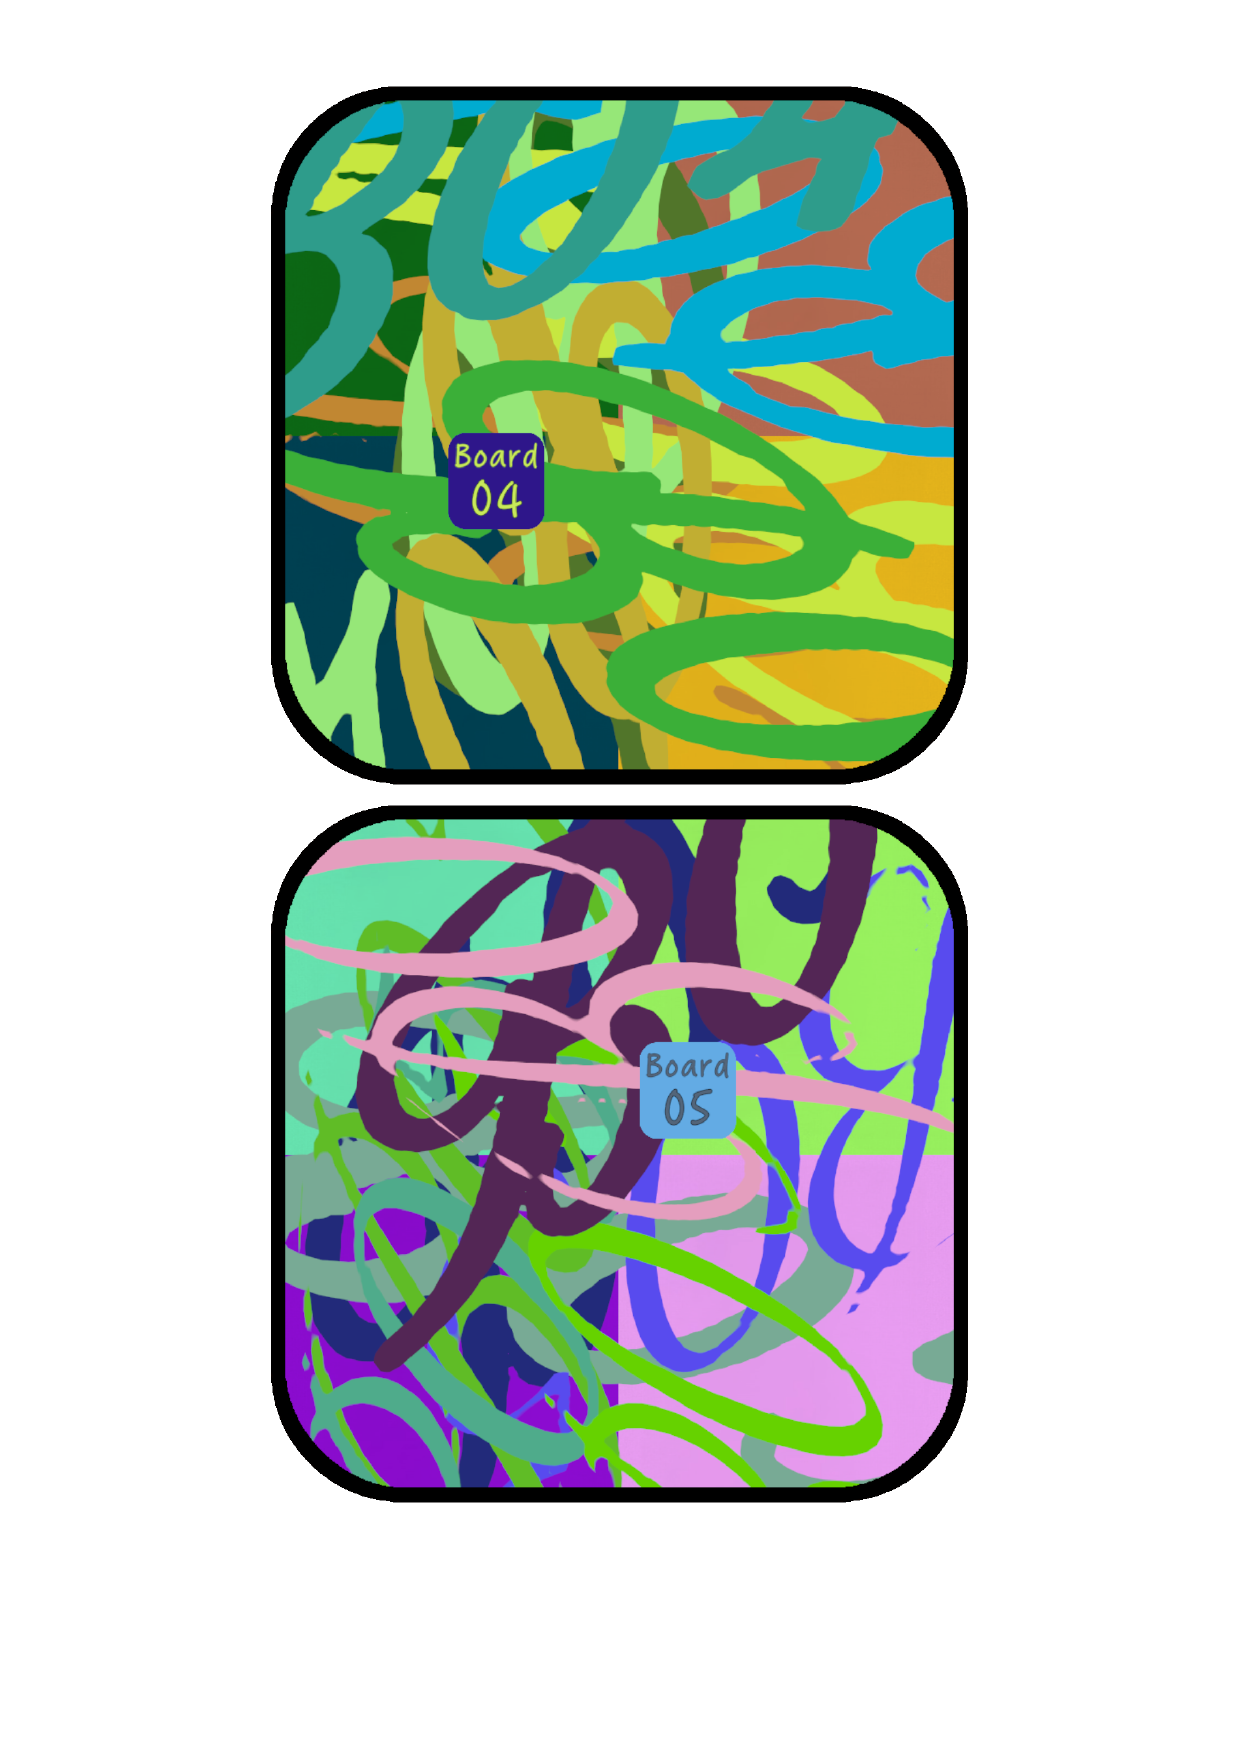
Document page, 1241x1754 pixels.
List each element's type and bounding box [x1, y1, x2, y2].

picture [262, 793, 978, 1509]
picture [262, 75, 978, 791]
